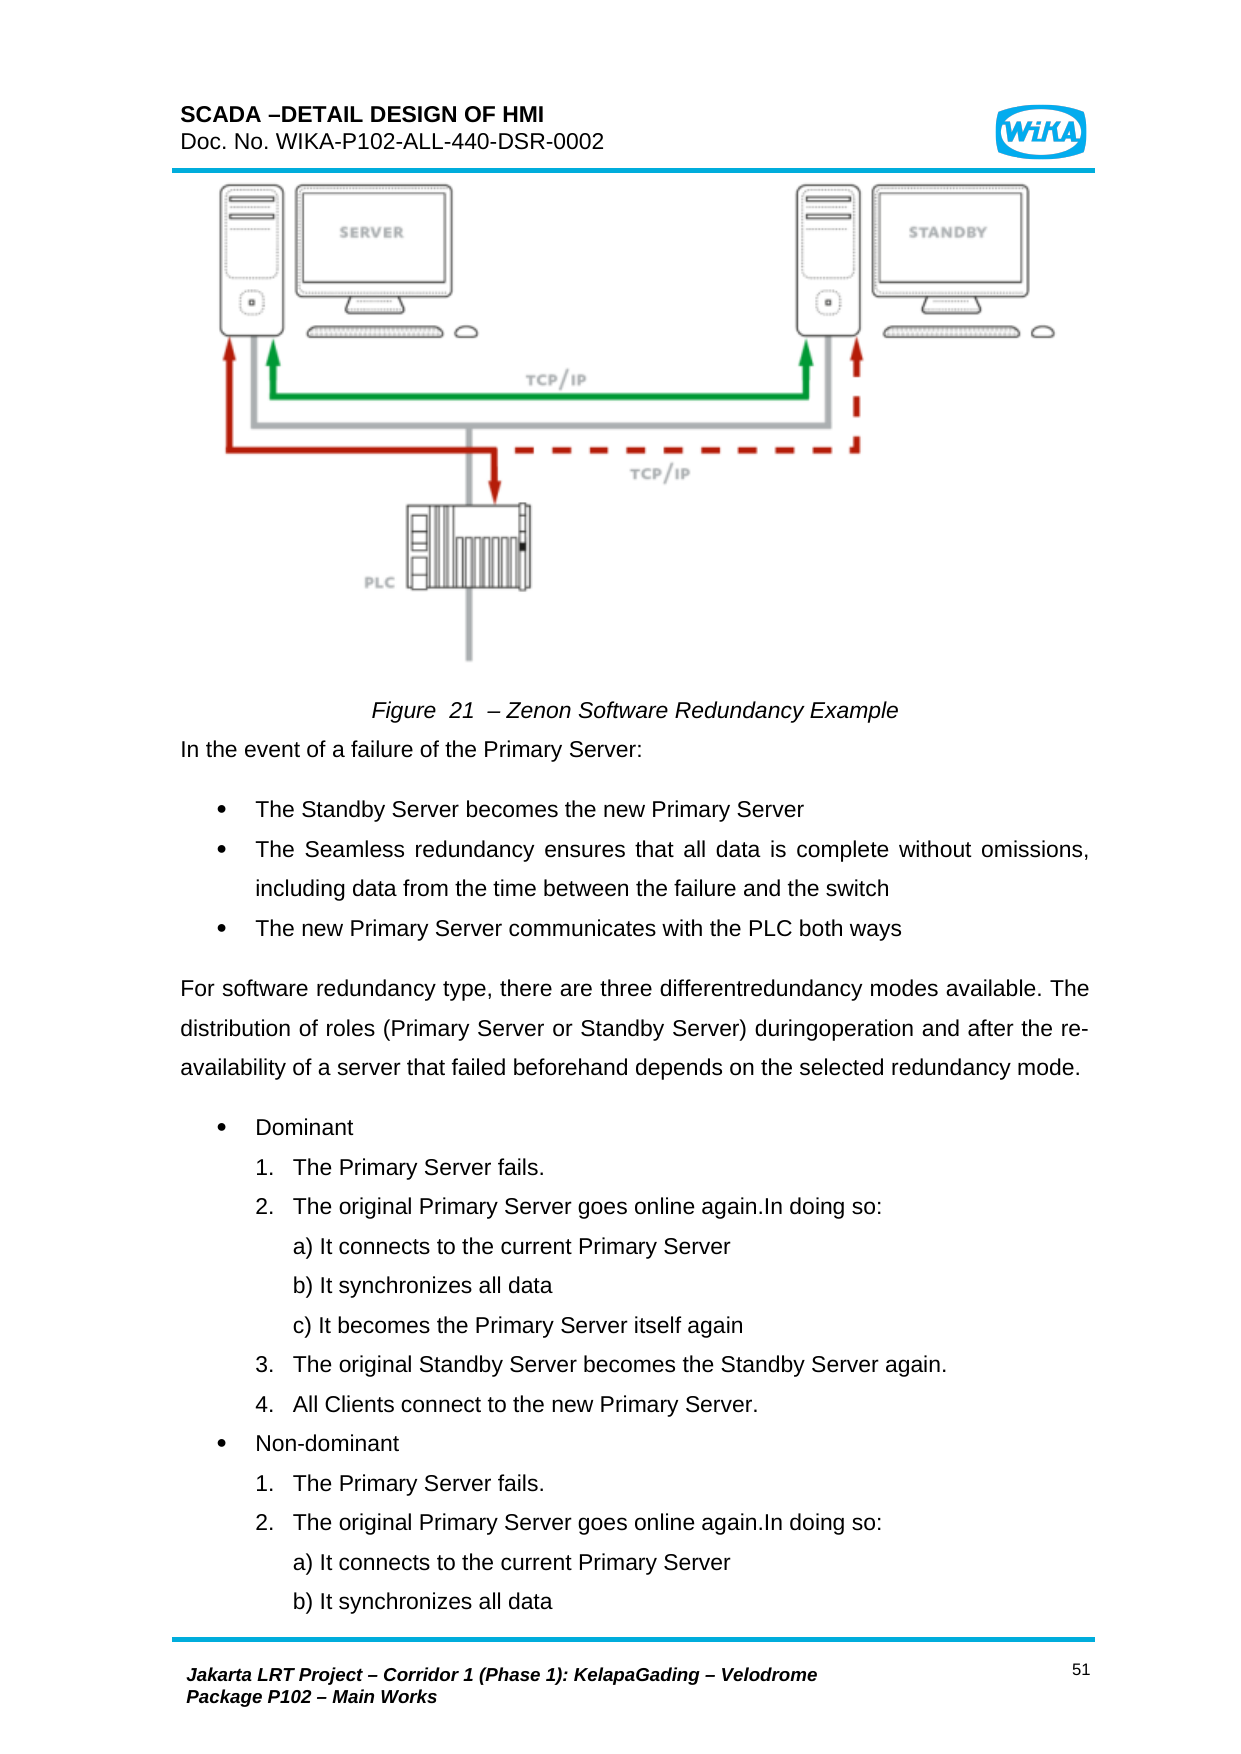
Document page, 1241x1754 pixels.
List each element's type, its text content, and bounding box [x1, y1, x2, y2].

list The Seamless redundancy ensures that all data is complete without omissions, including data from the time between the failure and the switch [218, 836, 1090, 902]
picture [992, 101, 1090, 164]
list Non-dominant [218, 1430, 1090, 1457]
list b) It synchronizes all data [293, 1588, 1090, 1614]
list The Primary Server fails. [255, 1154, 1090, 1180]
list The Primary Server fails. [255, 1470, 1090, 1496]
list a) It connects to the current Primary Server [293, 1549, 1090, 1575]
list The original Primary Server goes online again.In doing so: [255, 1509, 1090, 1536]
list c) It becomes the Primary Server itself again [293, 1312, 1090, 1338]
text In the event of a failure of the Primary Server: [180, 736, 1090, 762]
list The original Standby Server becomes the Standby Server again. [255, 1351, 1090, 1378]
list All Clients connect to the new Primary Server. [255, 1391, 1090, 1417]
list The Standby Server becomes the new Primary Server [218, 796, 1090, 823]
text Figure 21 – Zenon Software Redundancy Example [180, 697, 1090, 723]
list The new Primary Server communicates with the PLC both ways [218, 915, 1090, 941]
picture [212, 180, 1058, 664]
list a) It connects to the current Primary Server [293, 1233, 1090, 1259]
list The original Primary Server goes online again.In doing so: [255, 1193, 1090, 1220]
text For software redundancy type, there are three differentredundancy modes available. The distribution of roles (Primary Server or Standby Server) duringoperation and after the re-availability of a server that failed beforehand depends on the selected redundancy mode. [180, 975, 1090, 1080]
list b) It synchronizes all data [293, 1272, 1090, 1299]
list Dominant [218, 1114, 1090, 1141]
